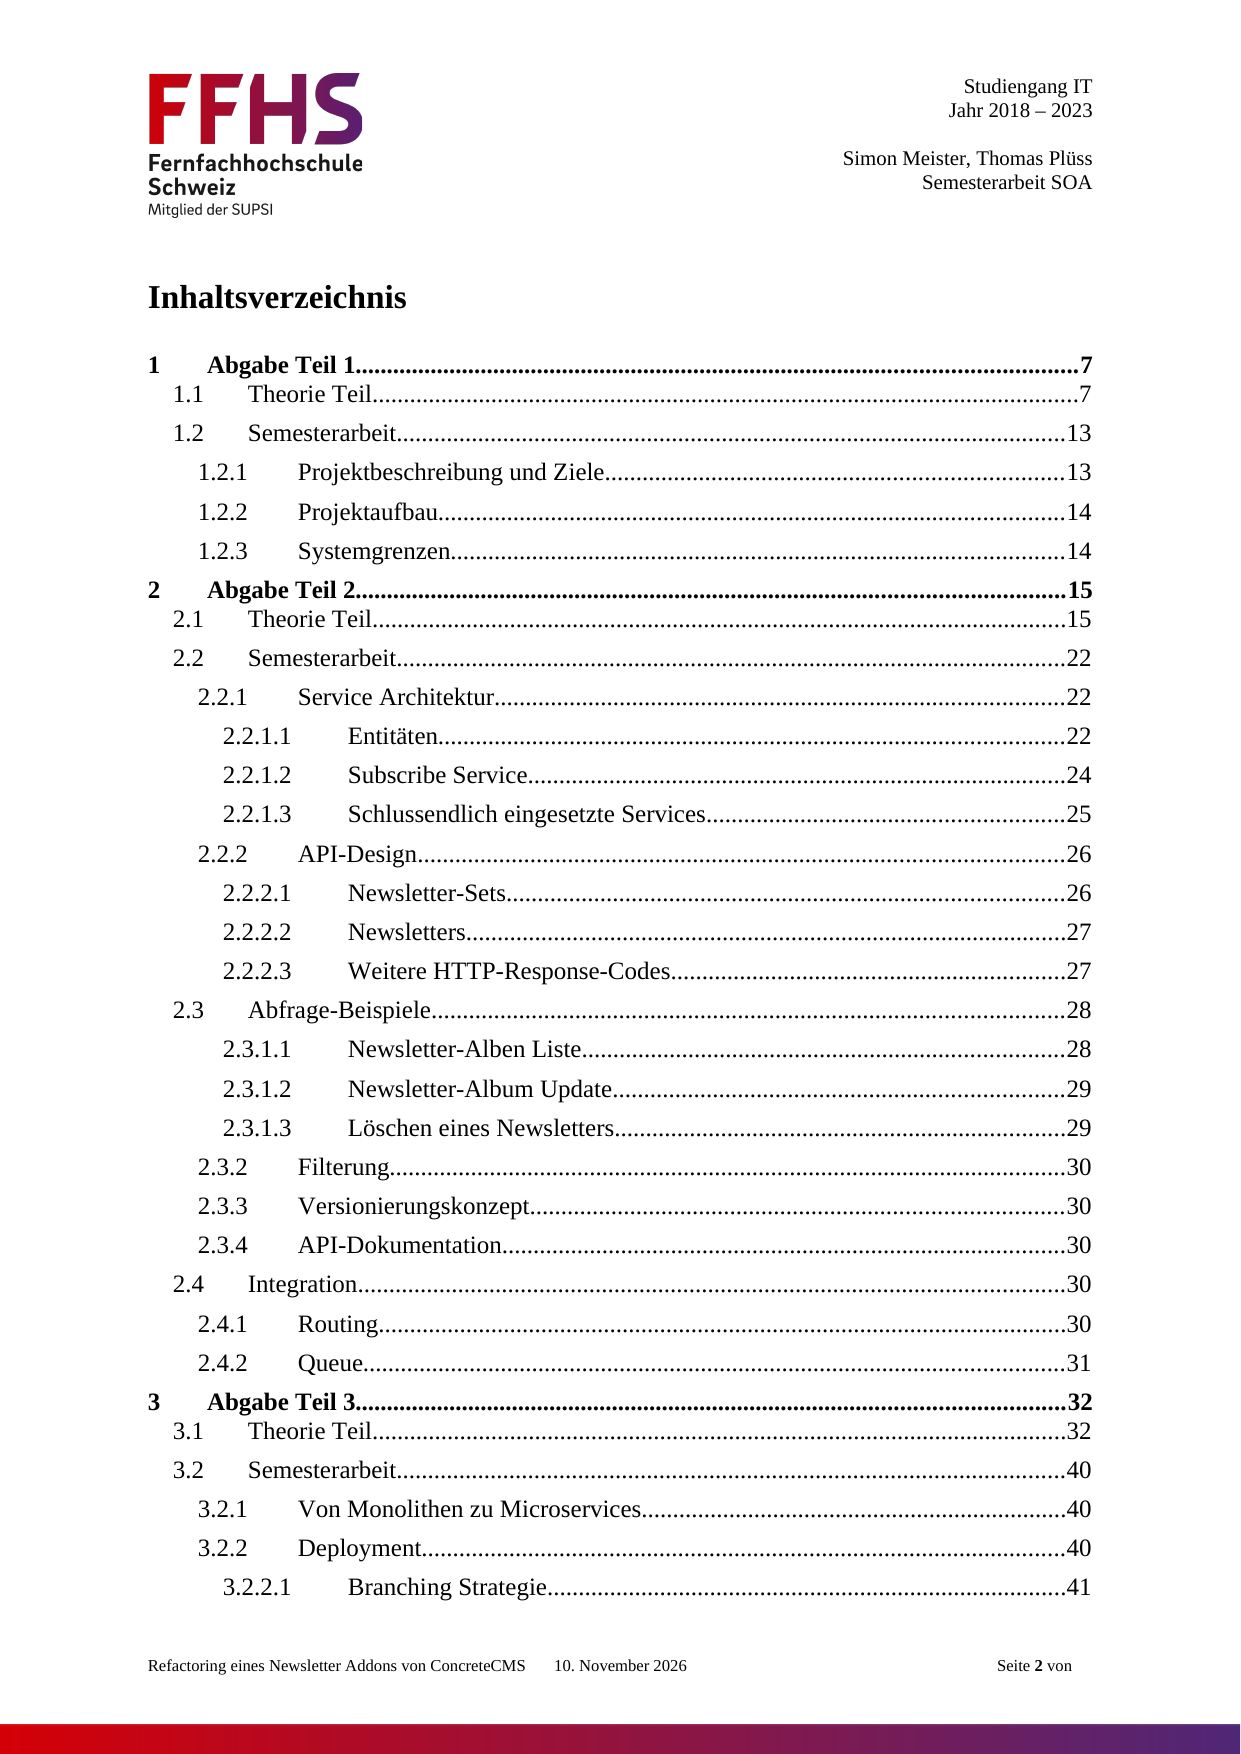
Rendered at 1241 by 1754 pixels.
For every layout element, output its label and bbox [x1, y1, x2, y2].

picture [0, 1724, 1241, 1754]
picture [148, 73, 363, 218]
